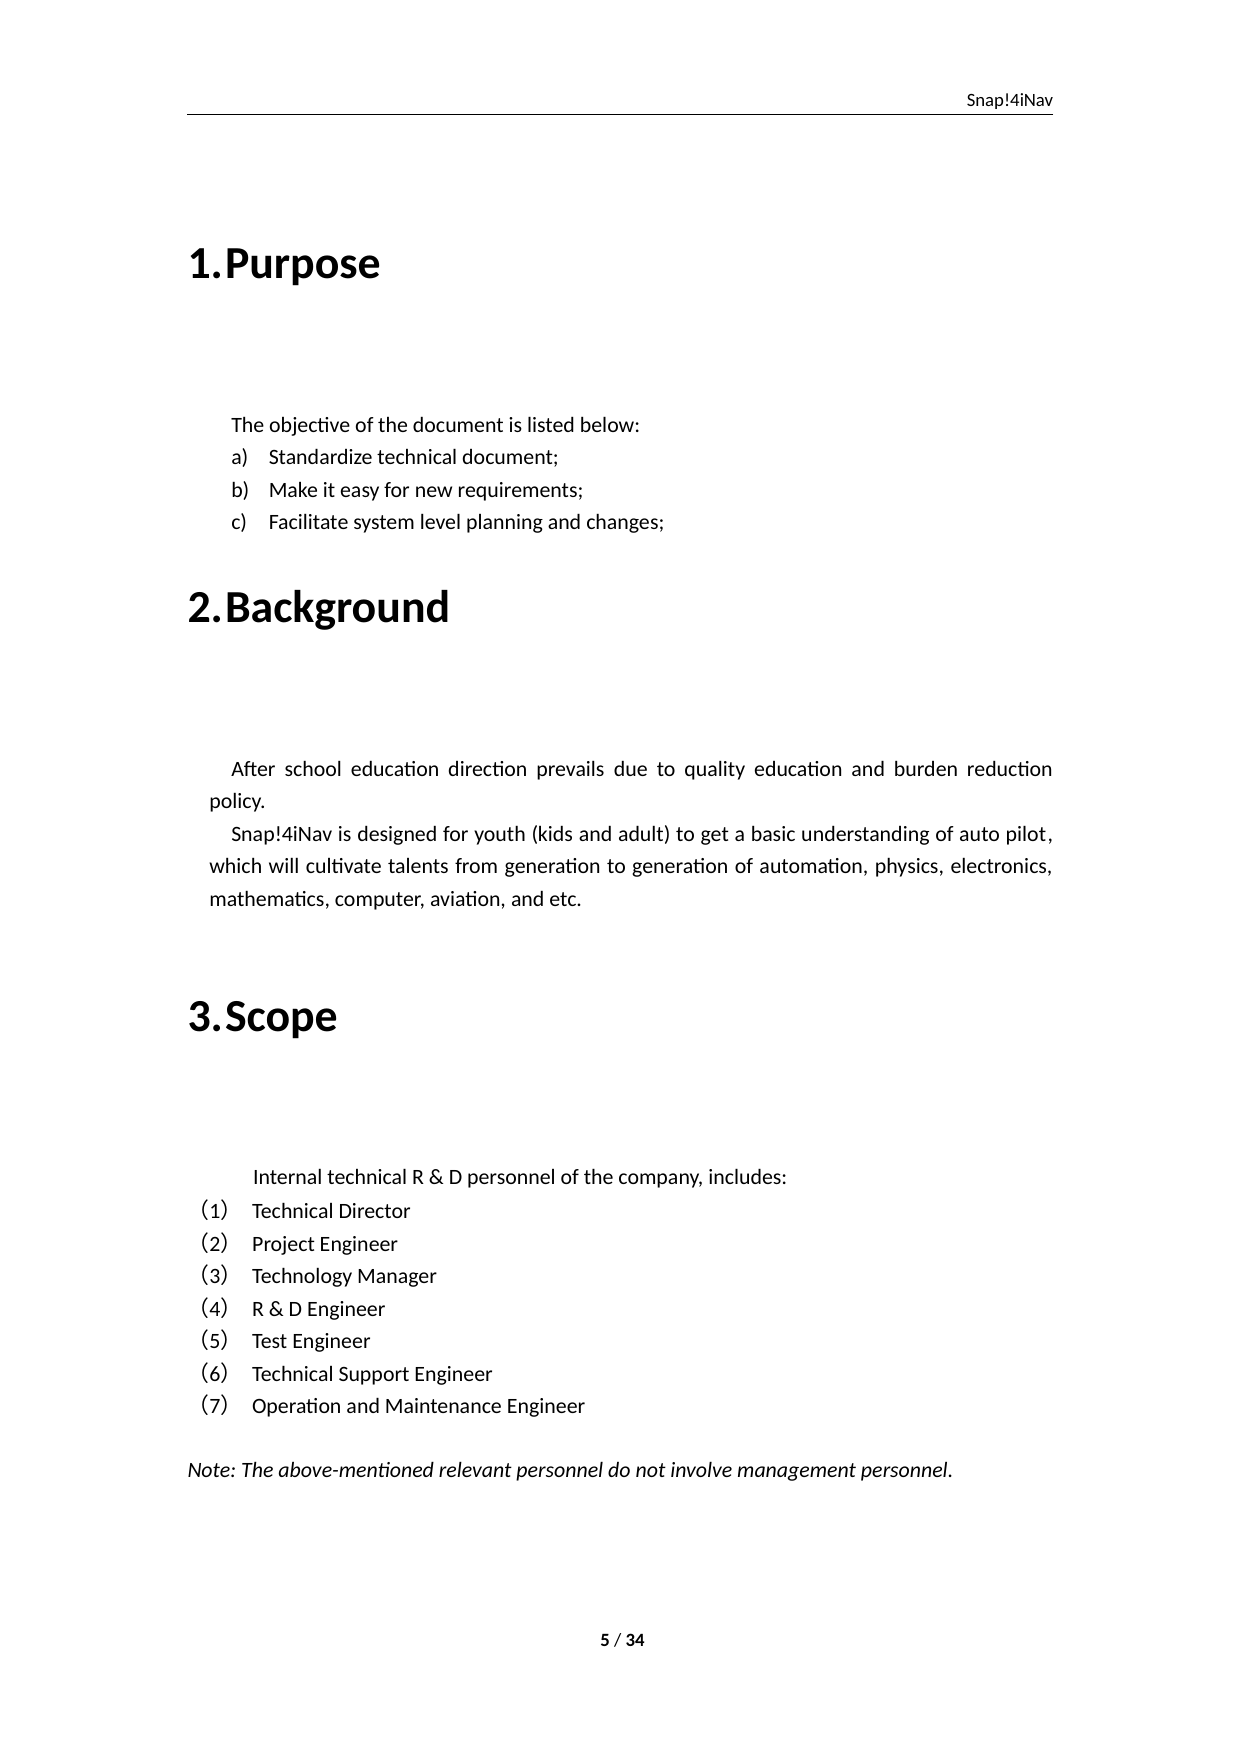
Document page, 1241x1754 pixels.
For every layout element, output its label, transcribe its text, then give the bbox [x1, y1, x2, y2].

list Standardize technical document; [231, 441, 1053, 473]
list Make it easy for new requirements; [231, 473, 1053, 506]
list Technical Director [187, 1193, 1053, 1225]
text After school education direction prevails due to quality education and burden reduction policy. [209, 752, 1053, 817]
text Internal technical R & D personnel of the company, includes: [187, 1160, 1053, 1193]
list Technical Support Engineer [187, 1355, 1053, 1388]
list Facilitate system level planning and changes; [231, 506, 1053, 538]
subtitle Background [187, 573, 1053, 638]
list Project Engineer [187, 1225, 1053, 1258]
text Snap!4iNav is designed for youth (kids and adult) to get a basic understanding of auto pilot, which will cultivate talents from generation to generation of automation, physics, electronics, mathematics, computer, aviation, and etc. [209, 817, 1053, 914]
list Test Engineer [187, 1323, 1053, 1355]
list R & D Engineer [187, 1290, 1053, 1323]
subtitle Purpose [187, 230, 1053, 295]
list Technology Manager [187, 1258, 1053, 1290]
text Note: The above-mentioned relevant personnel do not involve management personnel. [187, 1453, 1053, 1485]
subtitle Scope [187, 982, 1053, 1047]
text The objective of the document is listed below: [187, 408, 1053, 441]
text （7） Operation and Maintenance Engineer [187, 1388, 1053, 1420]
